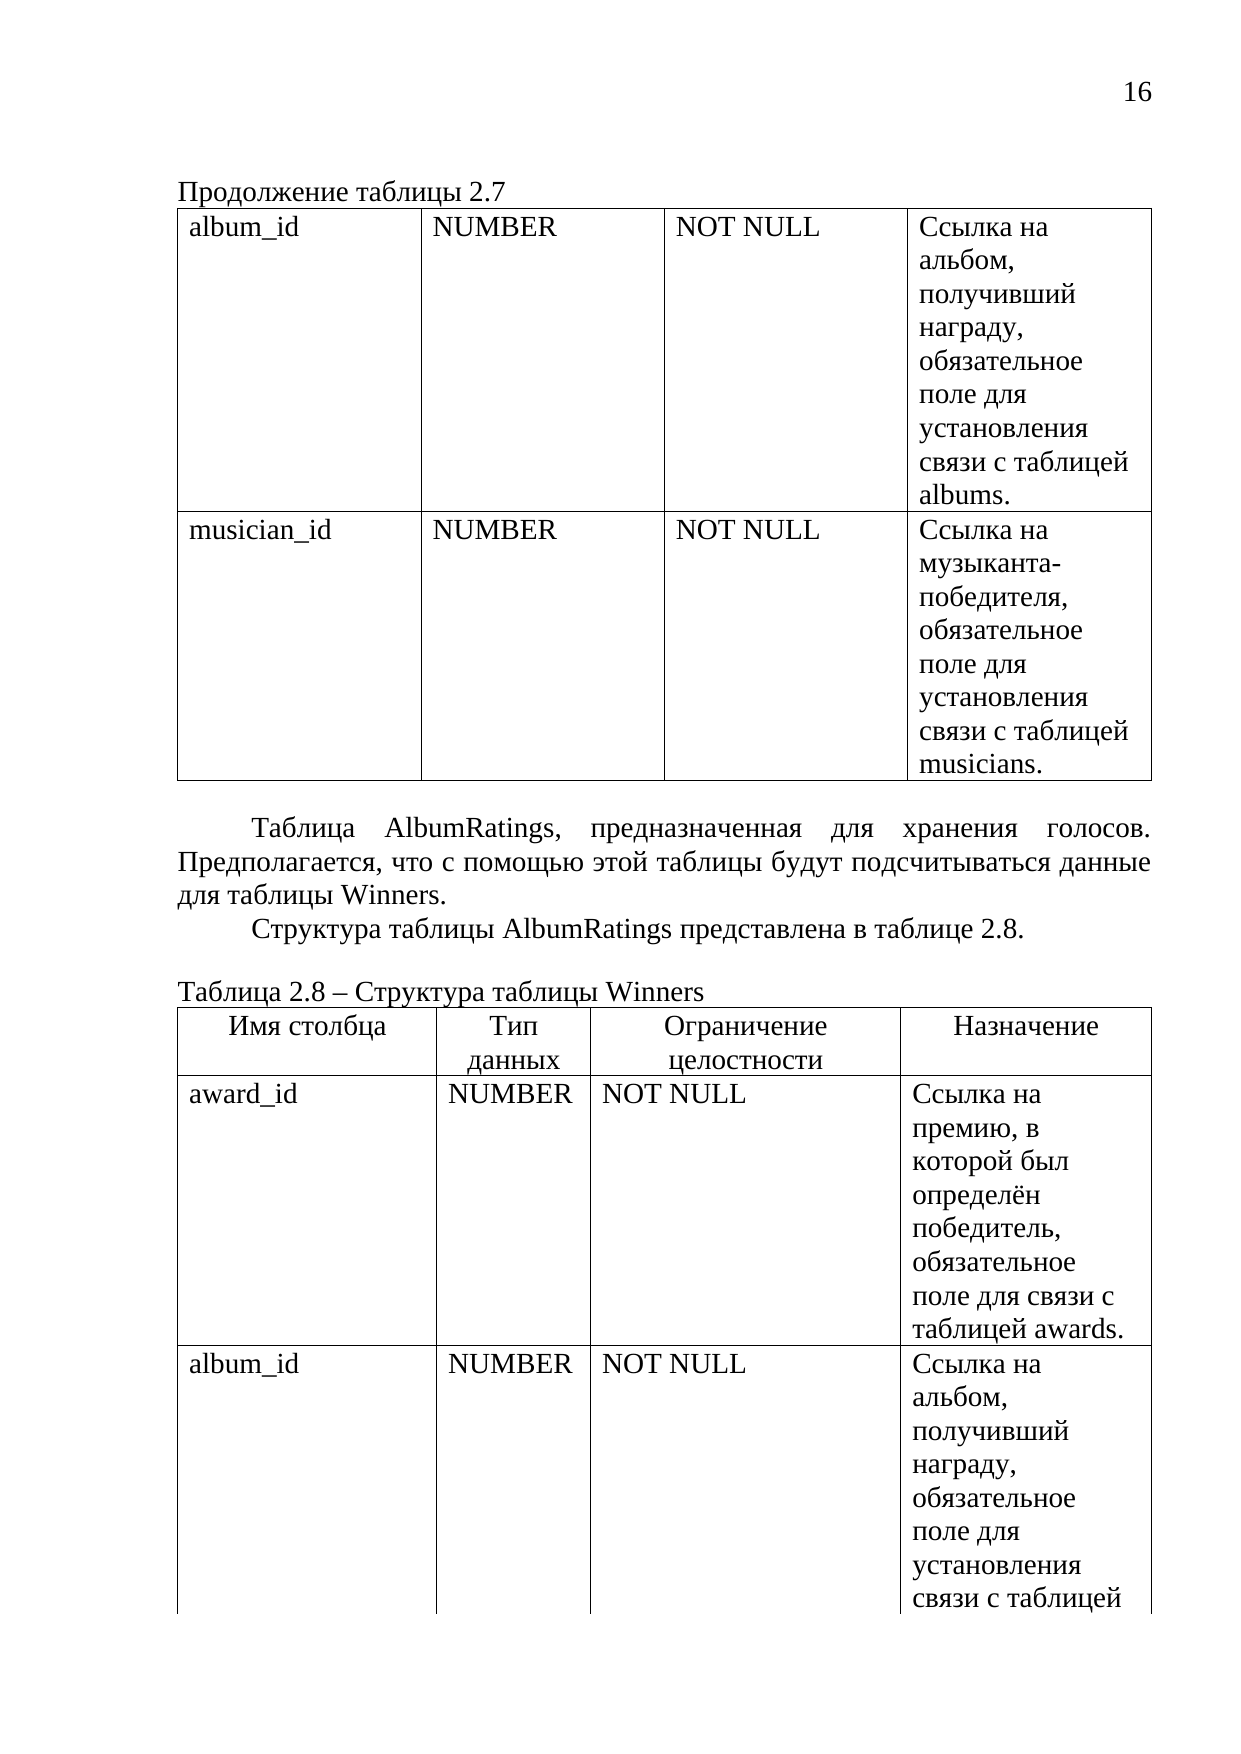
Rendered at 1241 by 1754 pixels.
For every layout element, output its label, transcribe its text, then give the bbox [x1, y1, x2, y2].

text Продолжение таблицы 2.7 [177, 174, 1152, 208]
table_header Тип данных [437, 1008, 590, 1075]
table_cell musician_id [178, 512, 421, 780]
table_cell award_id [178, 1076, 436, 1345]
table_cell Ссылка на музыканта-победителя, обязательное поле для установления связи с таблицей musicians. [908, 512, 1151, 780]
text Структура таблицы AlbumRatings представлена в таблице 2.8. [177, 911, 1152, 944]
table_cell Ссылка на премию, в которой был определён победитель, обязательное поле для связи с таблицей awards. [901, 1076, 1151, 1345]
table_cell NUMBER [437, 1346, 590, 1614]
table_cell NOT NULL [591, 1076, 900, 1345]
table_cell NUMBER [422, 512, 664, 780]
text Таблица 2.8 – Структура таблицы Winners [177, 974, 1152, 1007]
table_cell NOT NULL [665, 512, 907, 780]
text Таблица AlbumRatings, предназначенная для хранения голосов. Предполагается, что с помощью этой таблицы будут подсчитываться данные для таблицы Winners. [177, 810, 1152, 911]
table_header Ссылка на альбом, получивший награду, обязательное поле для установления связи с таблицей albums. [908, 209, 1151, 511]
table_header Ограничение целостности [591, 1008, 900, 1075]
table_header NOT NULL [665, 209, 907, 511]
table_cell album_id [178, 1346, 436, 1614]
table_header NUMBER [422, 209, 664, 511]
table_cell NUMBER [437, 1076, 590, 1345]
table_header album_id [178, 209, 421, 511]
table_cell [901, 1346, 1151, 1614]
table_cell NOT NULL [591, 1346, 900, 1614]
table_header Назначение [901, 1008, 1151, 1075]
table_header Имя столбца [178, 1008, 436, 1075]
